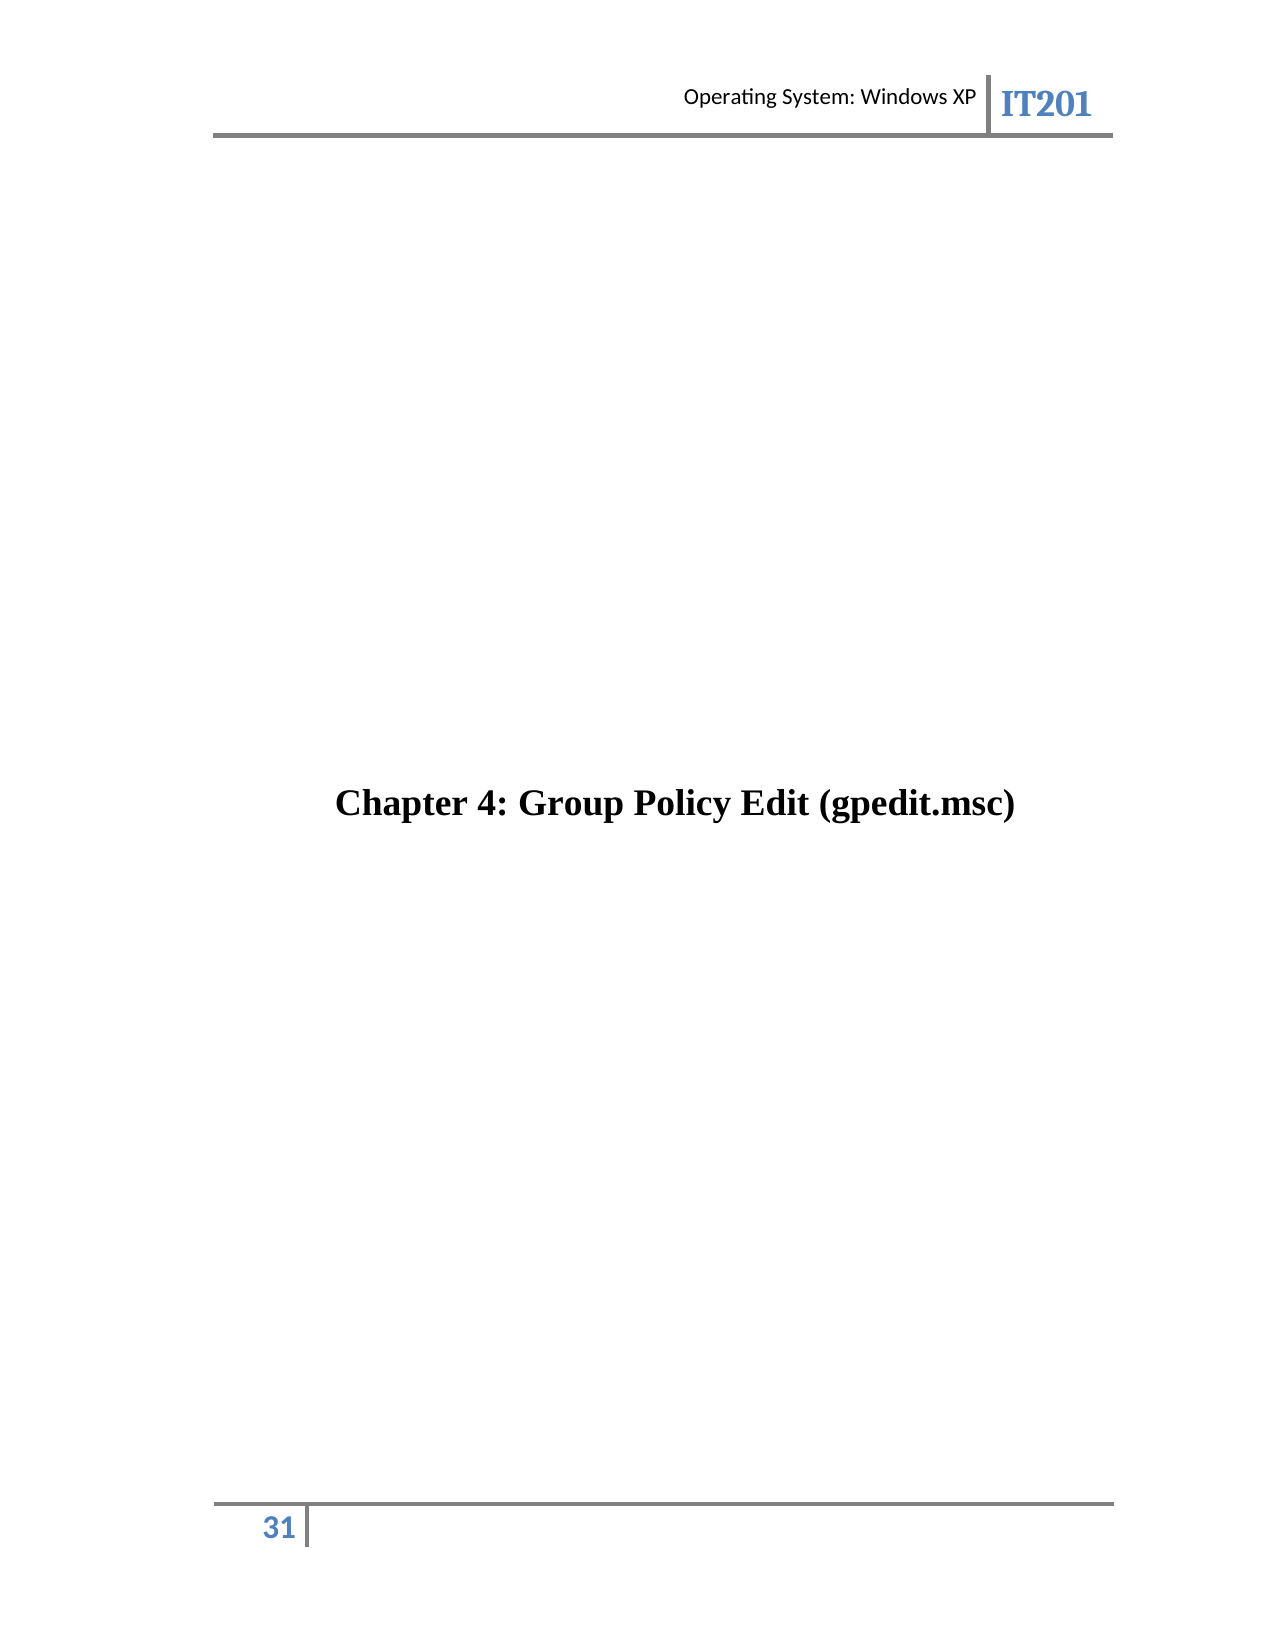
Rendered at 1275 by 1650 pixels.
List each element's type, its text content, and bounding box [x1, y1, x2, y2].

text Chapter 4: Group Policy Edit (gpedit.msc) [225, 780, 1125, 823]
